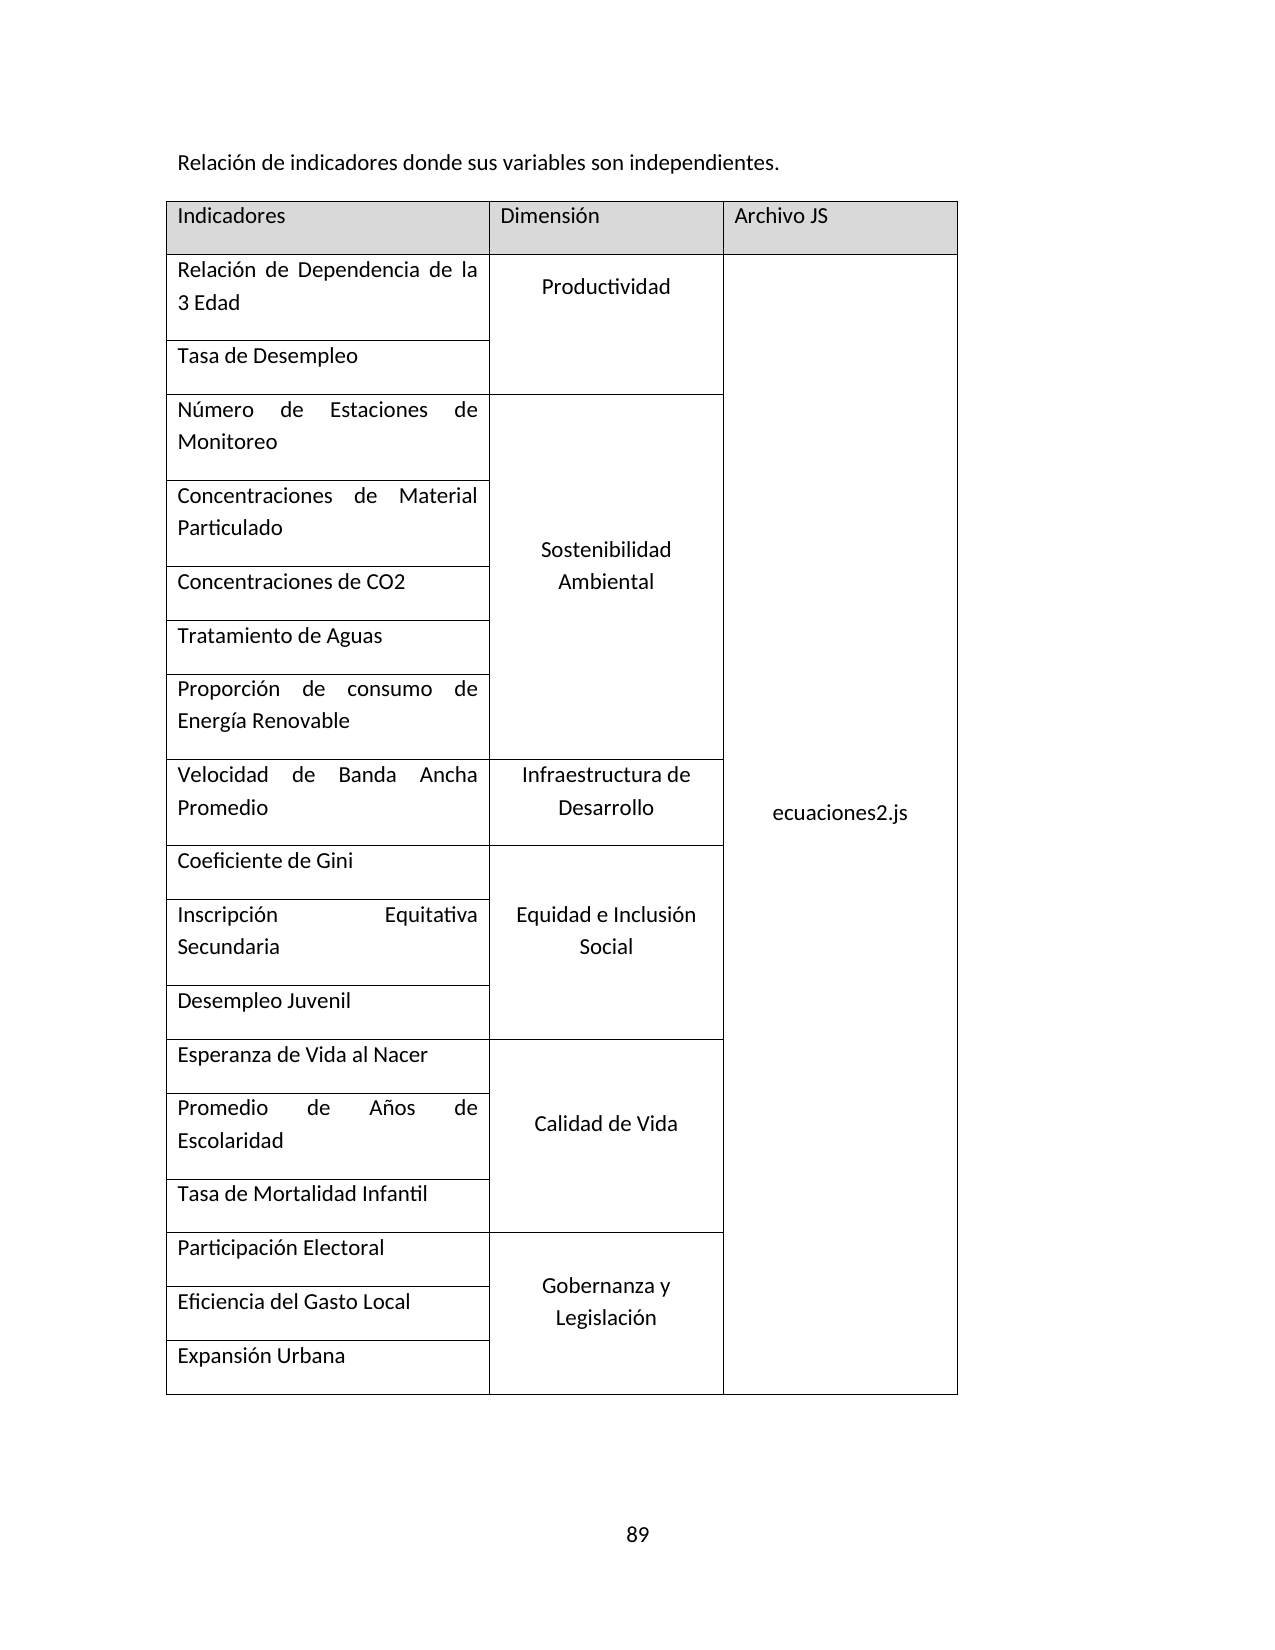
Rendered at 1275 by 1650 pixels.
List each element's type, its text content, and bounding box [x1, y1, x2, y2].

table_cell Proporción de consumo de Energía Renovable [167, 675, 489, 759]
table_cell Tasa de Mortalidad Infantil [167, 1180, 489, 1232]
table_header Dimensión [490, 202, 723, 254]
table_header Archivo JS [724, 202, 957, 254]
table_cell Relación de Dependencia de la 3 Edad [167, 255, 489, 340]
table_cell Desempleo Juvenil [167, 986, 489, 1039]
table_cell Infraestructura de Desarrollo [490, 760, 723, 845]
table_cell Concentraciones de Material Particulado [167, 481, 489, 566]
table_cell Tratamiento de Aguas [167, 621, 489, 673]
table_cell Coeficiente de Gini [167, 846, 489, 899]
table_cell Eficiencia del Gasto Local [167, 1287, 489, 1340]
table_cell Participación Electoral [167, 1233, 489, 1286]
table_cell Promedio de Años de Escolaridad [167, 1094, 489, 1178]
text Relación de indicadores donde sus variables son independientes. [177, 148, 1098, 176]
table_cell Tasa de Desempleo [167, 341, 489, 394]
table_cell ecuaciones2.js [724, 255, 957, 1393]
table_cell Productividad [490, 255, 723, 394]
table_cell Calidad de Vida [490, 1040, 723, 1232]
table_header Indicadores [167, 202, 489, 254]
table_cell Número de Estaciones de Monitoreo [167, 395, 489, 480]
table_cell Concentraciones de CO2 [167, 567, 489, 620]
table_cell Inscripción Equitativa Secundaria [167, 900, 489, 985]
table_cell Velocidad de Banda Ancha Promedio [167, 760, 489, 845]
table_cell Gobernanza y Legislación [490, 1233, 723, 1393]
table_cell Equidad e Inclusión Social [490, 846, 723, 1039]
table_cell Expansión Urbana [167, 1341, 489, 1393]
table_cell Sostenibilidad Ambiental [490, 395, 723, 759]
table_cell Esperanza de Vida al Nacer [167, 1040, 489, 1092]
